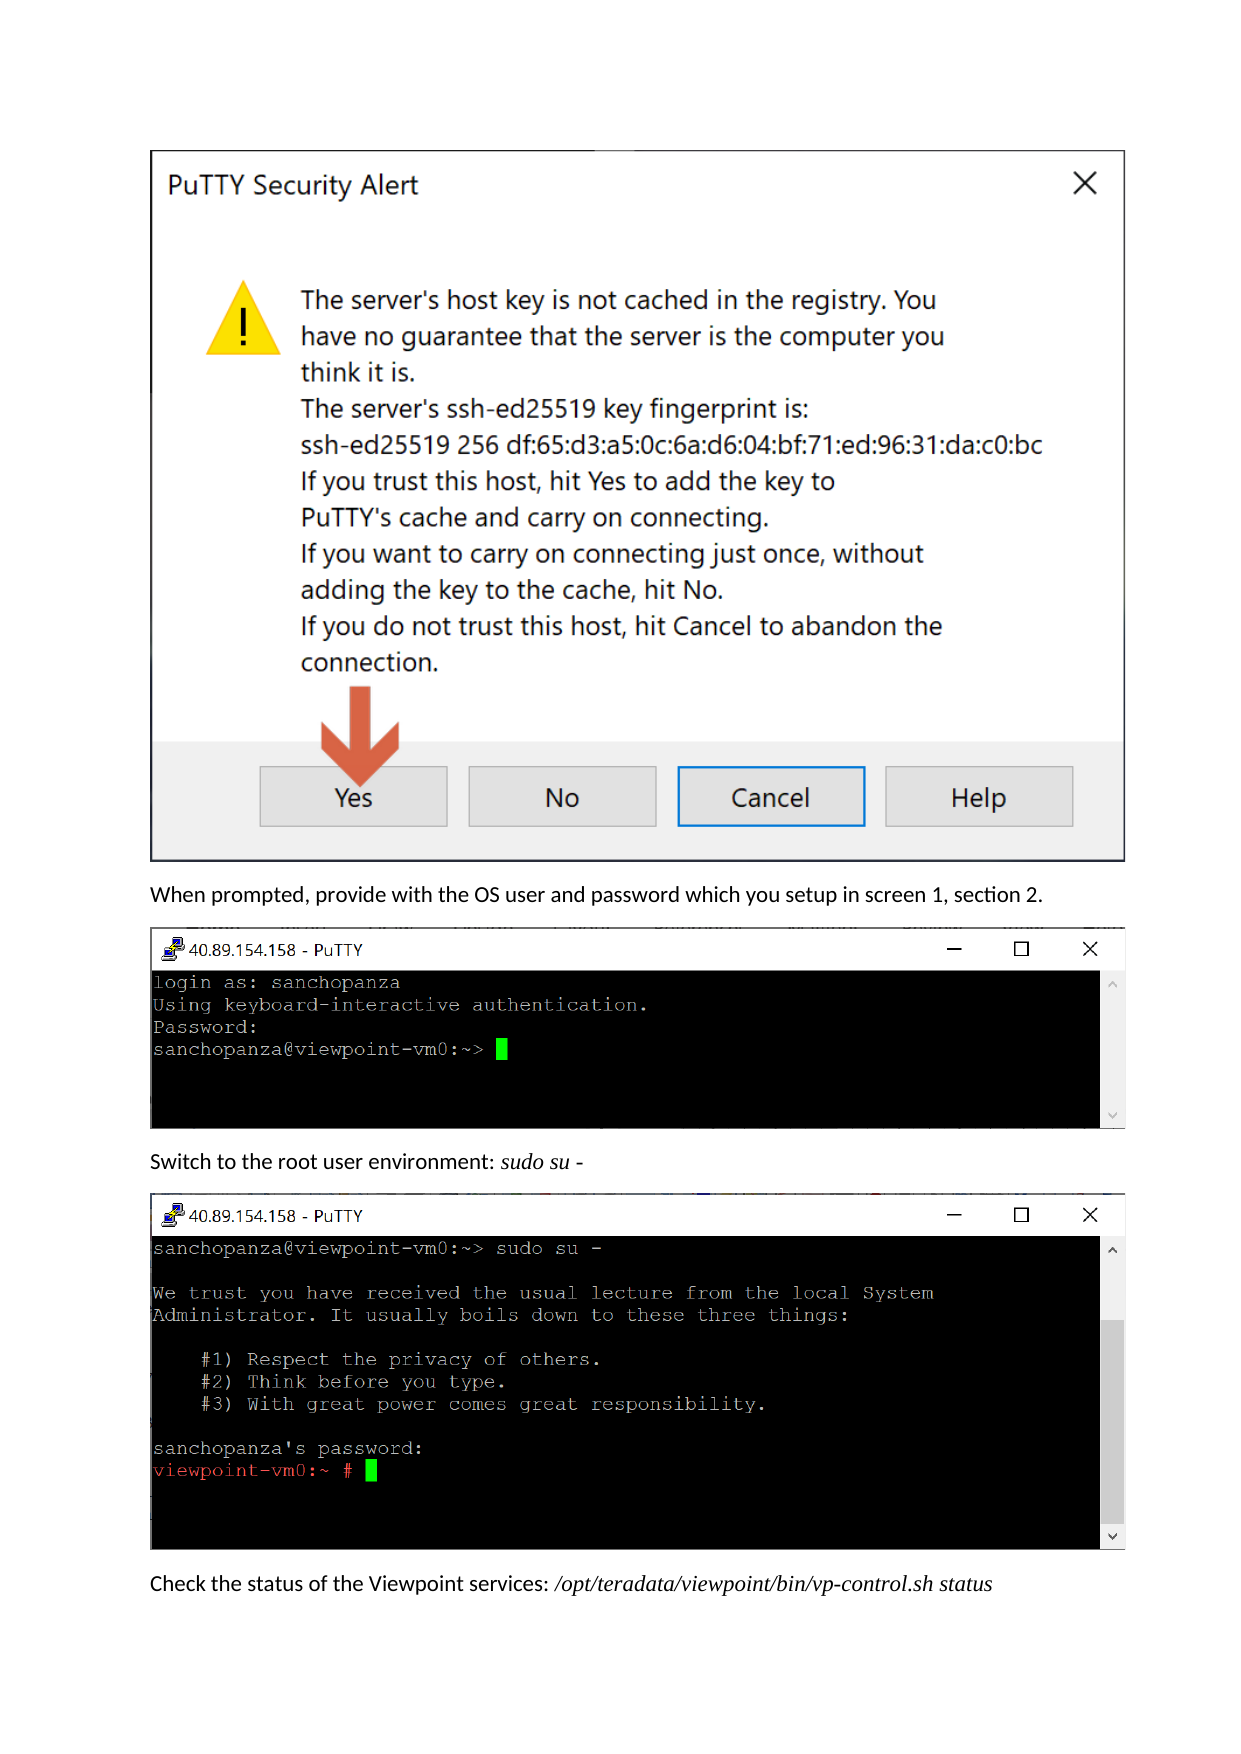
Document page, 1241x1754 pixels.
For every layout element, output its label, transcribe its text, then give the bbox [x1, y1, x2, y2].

picture [150, 1193, 1125, 1550]
picture [150, 150, 1125, 862]
text When prompted, provide with the OS user and password which you setup in screen 1, section 2. [150, 880, 1090, 908]
picture [150, 927, 1125, 1129]
text Switch to the root user environment: sudo su - [150, 1147, 1090, 1175]
text Check the status of the Viewpoint services: /opt/teradata/viewpoint/bin/vp-control.sh status [150, 1569, 1090, 1597]
